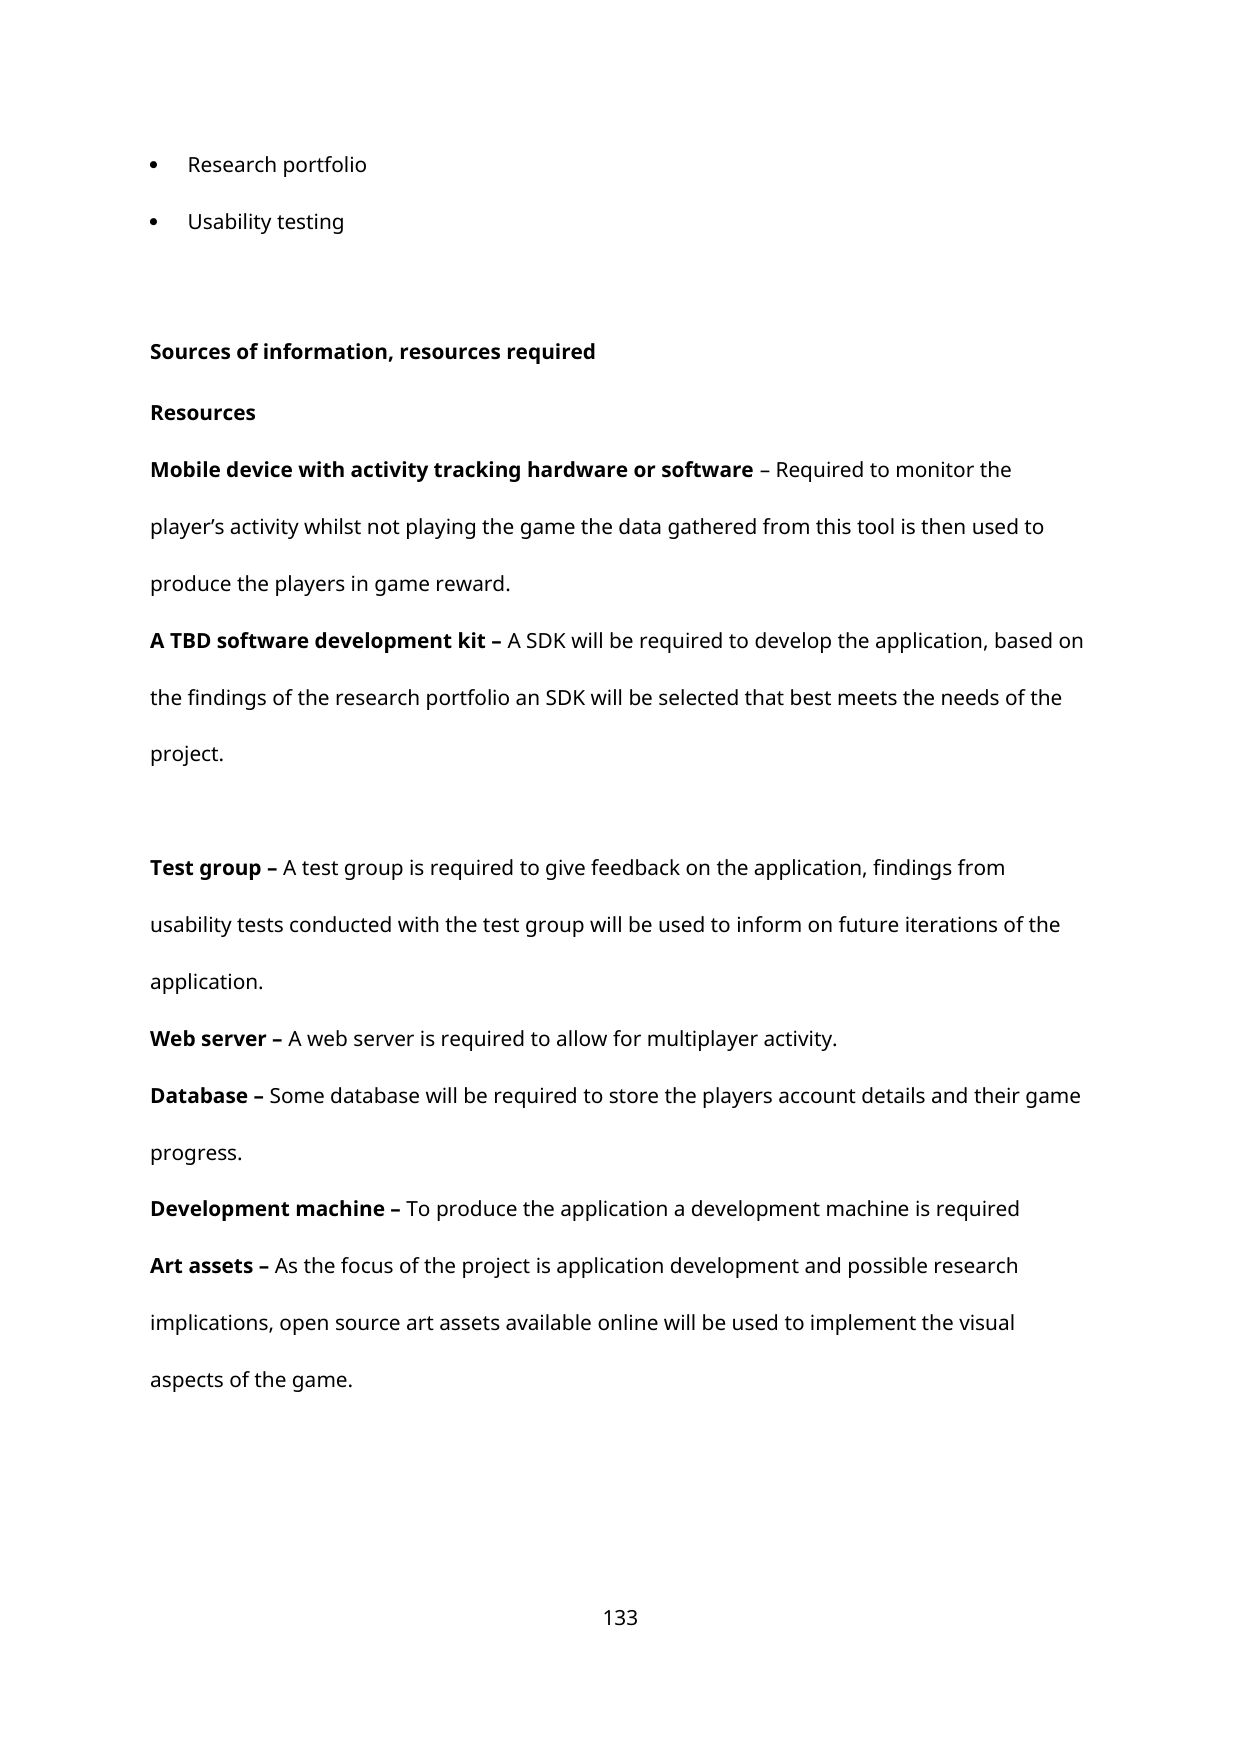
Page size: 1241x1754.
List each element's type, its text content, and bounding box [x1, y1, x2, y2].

text Database – Some database will be required to store the players account details and their game progress. [150, 1081, 1090, 1166]
text A TBD software development kit – A SDK will be required to develop the application, based on the findings of the research portfolio an SDK will be selected that best meets the needs of the project. [150, 626, 1090, 768]
text Web server – A web server is required to allow for multiplayer activity. [150, 1024, 1090, 1052]
text Mobile device with activity tracking hardware or software – Required to monitor the player’s activity whilst not playing the game the data gathered from this tool is then used to produce the players in game reward. [150, 455, 1090, 597]
subtitle Sources of information, resources required [150, 337, 1090, 366]
text Art assets – As the focus of the project is application development and possible research implications, open source art assets available online will be used to implement the visual aspects of the game. [150, 1251, 1090, 1394]
subtitle Resources [150, 398, 1090, 427]
list Usability testing [150, 207, 1090, 235]
text Test group – A test group is required to give feedback on the application, findings from usability tests conducted with the test group will be used to inform on future iterations of the application. [150, 853, 1090, 996]
list Research portfolio [150, 150, 1090, 178]
text Development machine – To produce the application a development machine is required [150, 1194, 1090, 1223]
